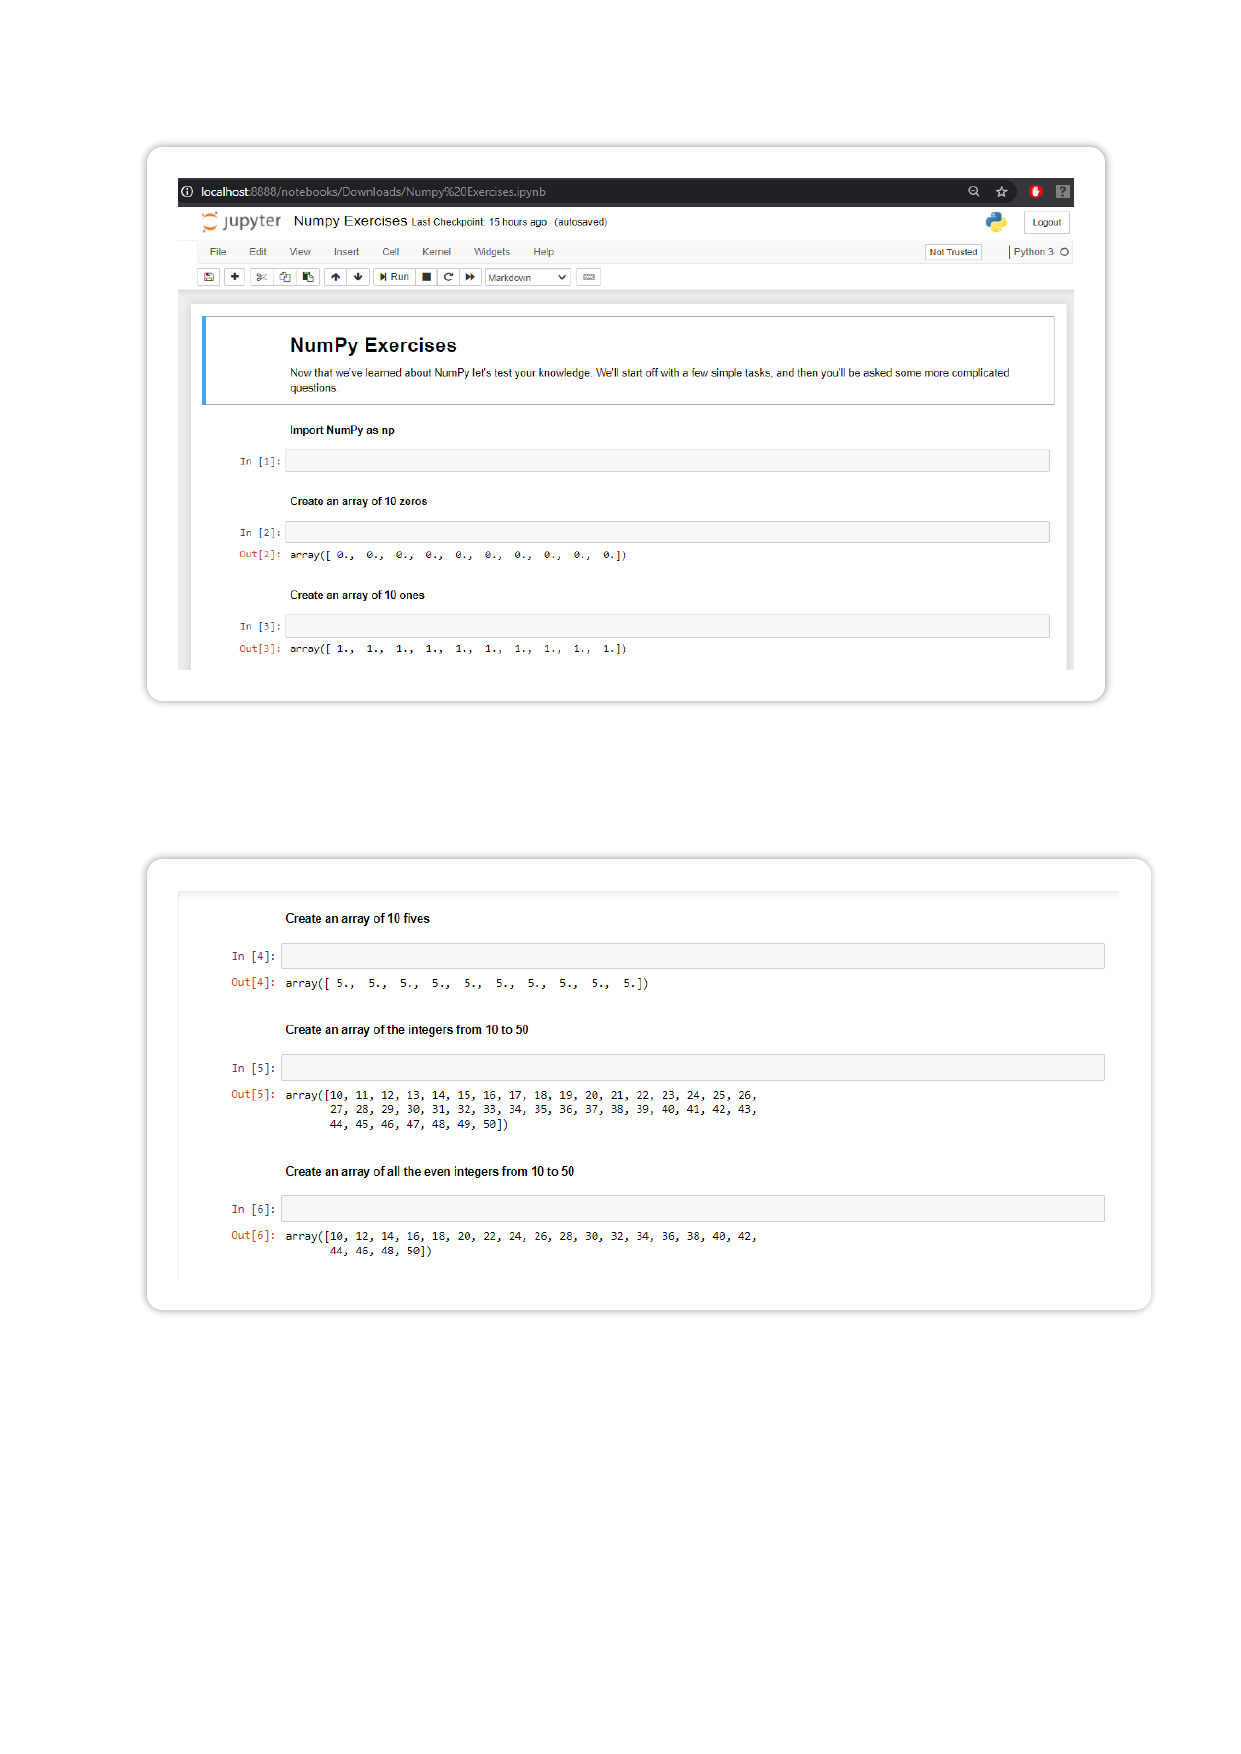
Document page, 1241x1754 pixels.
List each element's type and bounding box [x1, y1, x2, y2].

picture [178, 891, 1119, 1279]
picture [178, 178, 1074, 670]
